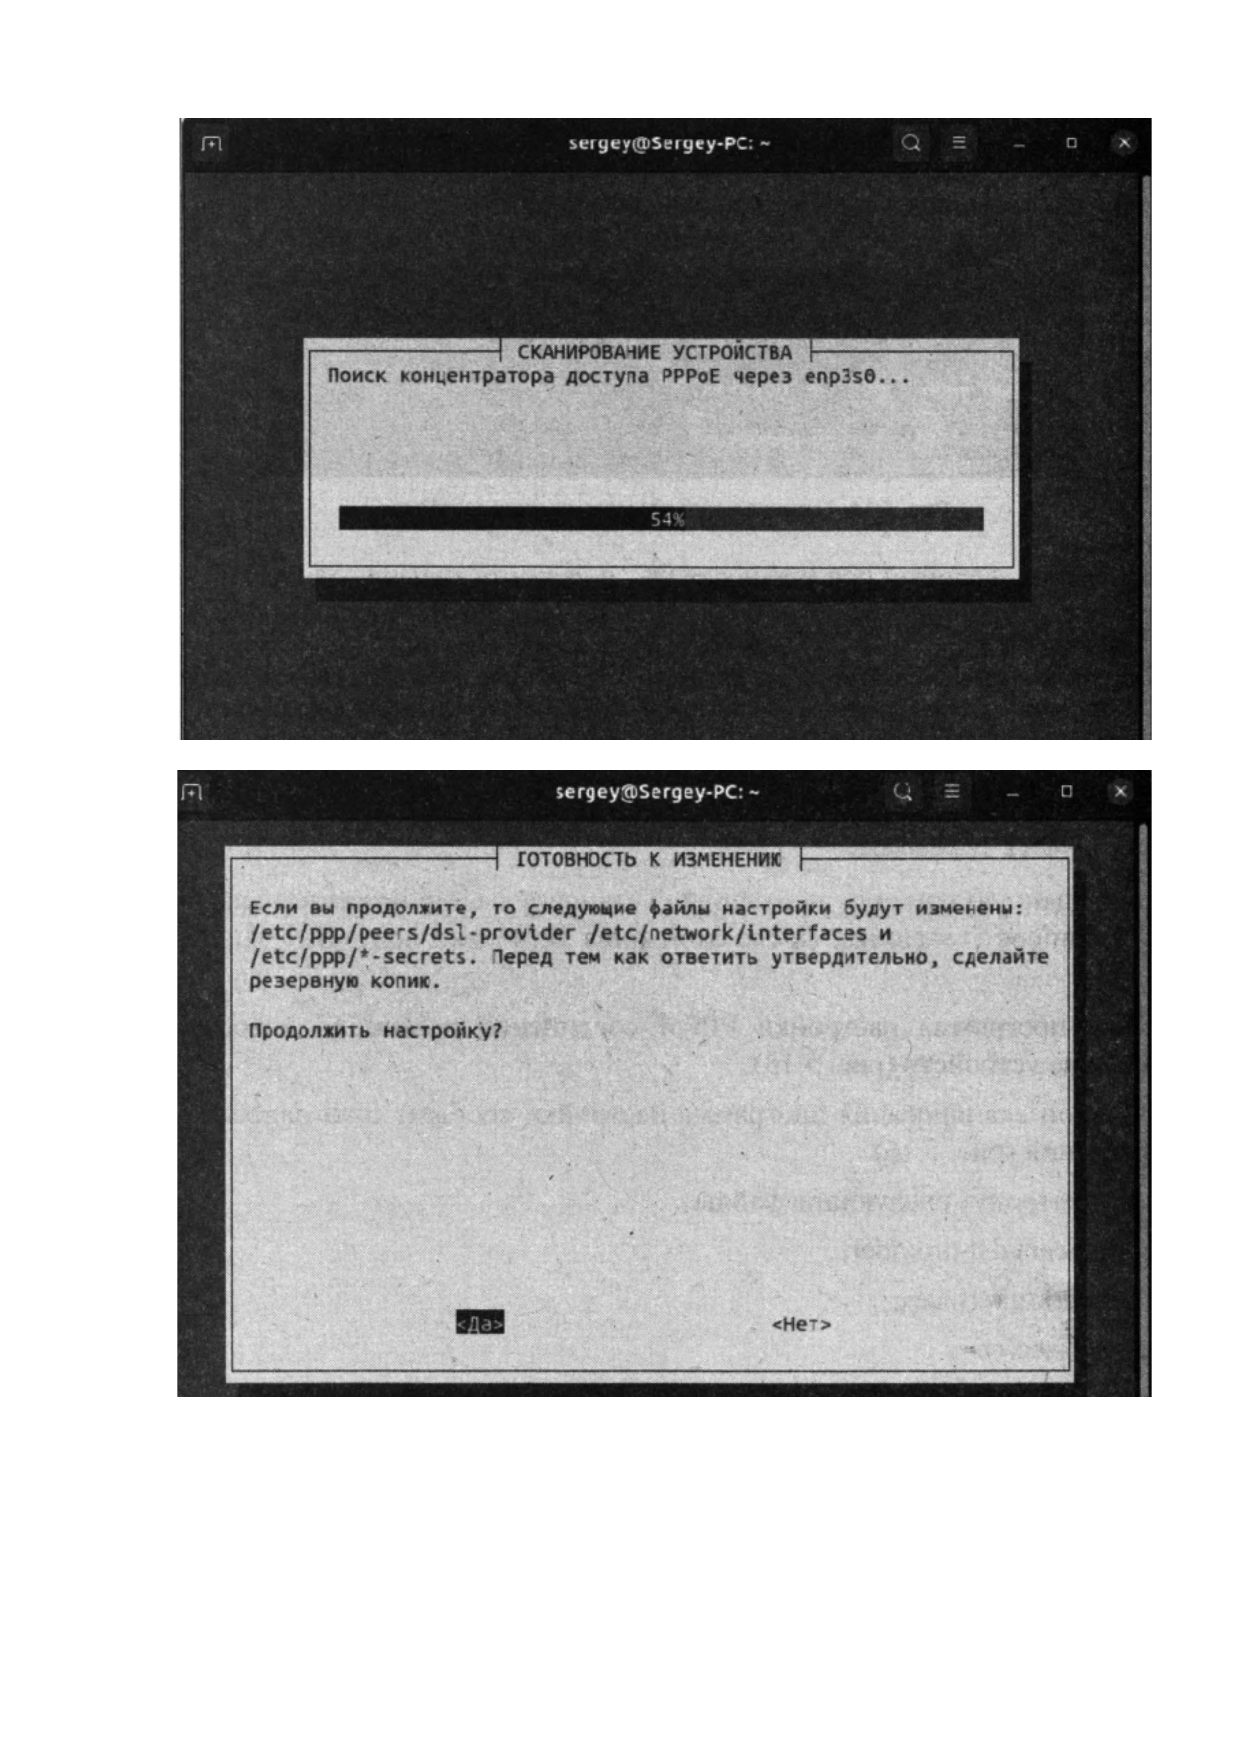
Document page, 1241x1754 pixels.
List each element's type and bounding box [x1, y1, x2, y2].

picture [177, 770, 1152, 1397]
picture [177, 118, 1152, 740]
